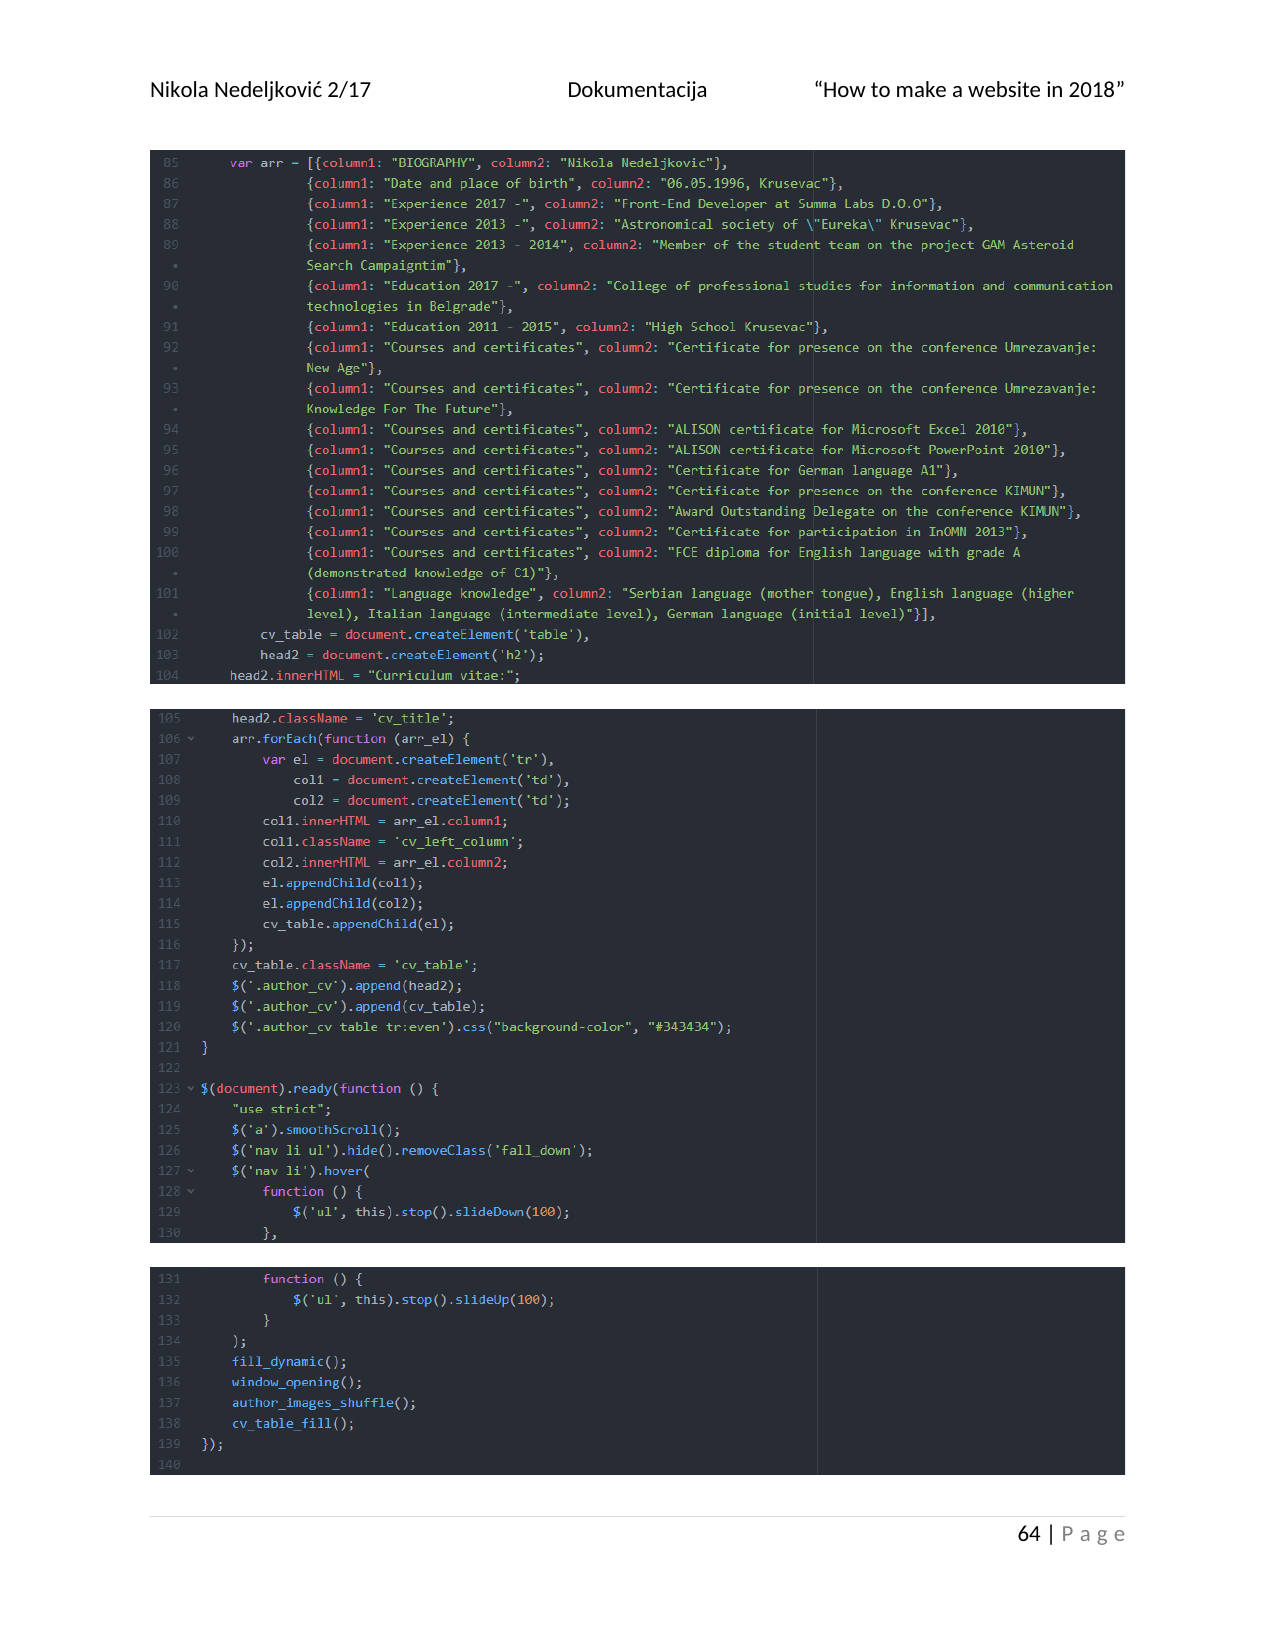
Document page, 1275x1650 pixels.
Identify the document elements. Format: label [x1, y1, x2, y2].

picture [150, 709, 1125, 1243]
picture [150, 150, 1125, 684]
picture [150, 1267, 1125, 1475]
